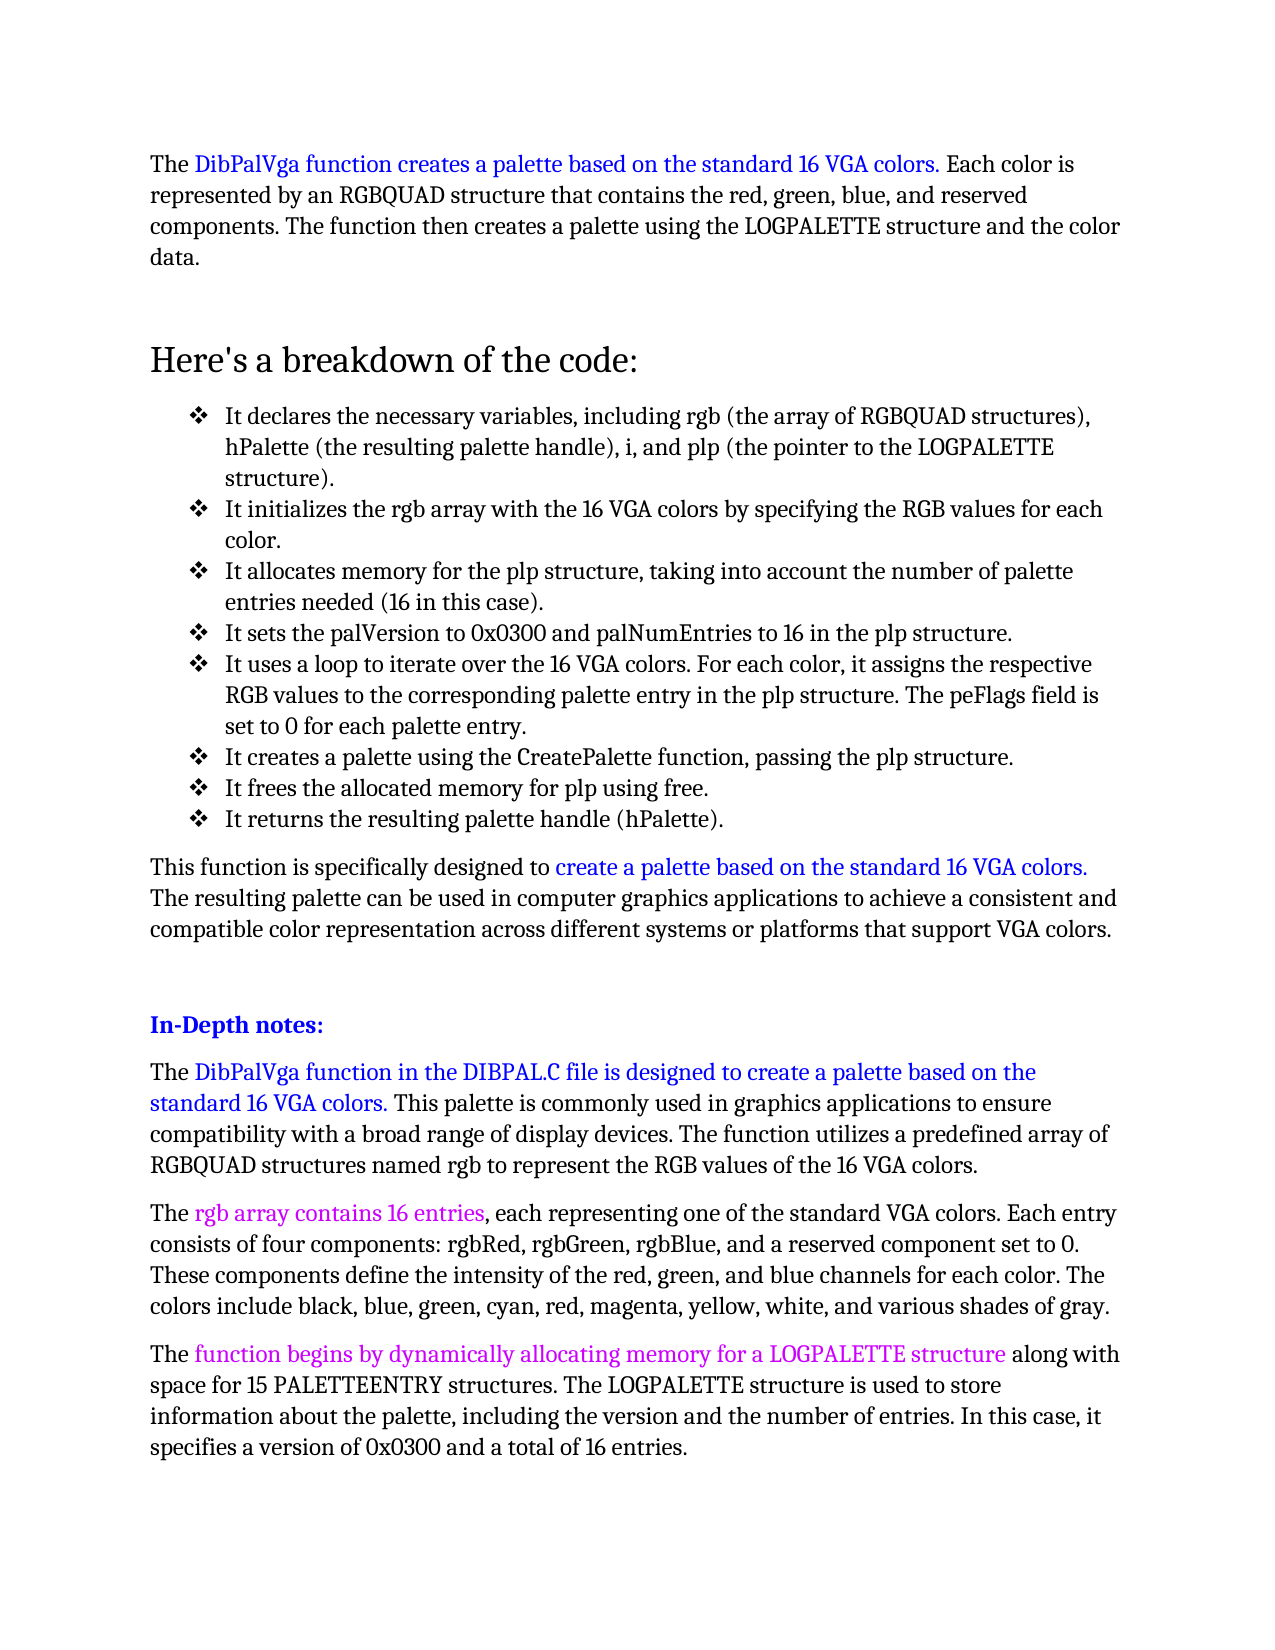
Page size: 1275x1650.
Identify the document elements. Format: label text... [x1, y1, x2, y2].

list It frees the allocated memory for plp using free. [187, 774, 1125, 803]
text Here's a breakdown of the code: [150, 338, 1125, 382]
list It returns the resulting palette handle (hPalette). [187, 805, 1125, 834]
list It initializes the rgb array with the 16 VGA colors by specifying the RGB values for each color. [187, 495, 1125, 555]
text The DibPalVga function creates a palette based on the standard 16 VGA colors. Each color is represented by an RGBQUAD structure that contains the red, green, blue, and reserved components. The function then creates a palette using the LOGPALETTE structure and the color data. [150, 150, 1125, 272]
list It allocates memory for the plp structure, taking into account the number of palette entries needed (16 in this case). [187, 557, 1125, 617]
text In-Depth notes: [150, 1011, 1125, 1039]
list It sets the palVersion to 0x0300 and palNumEntries to 16 in the plp structure. [187, 619, 1125, 648]
text The function begins by dynamically allocating memory for a LOGPALETTE structure along with space for 15 PALETTEENTRY structures. The LOGPALETTE structure is used to store information about the palette, including the version and the number of entries. In this case, it specifies a version of 0x0300 and a total of 16 entries. [150, 1340, 1125, 1462]
text The rgb array contains 16 entries, each representing one of the standard VGA colors. Each entry consists of four components: rgbRed, rgbGreen, rgbBlue, and a reserved component set to 0. These components define the intensity of the red, green, and blue channels for each color. The colors include black, blue, green, cyan, red, magenta, yellow, white, and various shades of gray. [150, 1199, 1125, 1321]
list It uses a loop to iterate over the 16 VGA colors. For each color, it assigns the respective RGB values to the corresponding palette entry in the plp structure. The peFlags field is set to 0 for each palette entry. [187, 650, 1125, 741]
text The DibPalVga function in the DIBPAL.C file is designed to create a palette based on the standard 16 VGA colors. This palette is commonly used in graphics applications to ensure compatibility with a broad range of display devices. The function utilizes a predefined array of RGBQUAD structures named rgb to represent the RGB values of the 16 VGA colors. [150, 1058, 1125, 1180]
text This function is specifically designed to create a palette based on the standard 16 VGA colors. The resulting palette can be used in computer graphics applications to achieve a consistent and compatible color representation across different systems or platforms that support VGA colors. [150, 853, 1125, 944]
list It declares the necessary variables, including rgb (the array of RGBQUAD structures), hPalette (the resulting palette handle), i, and plp (the pointer to the LOGPALETTE structure). [187, 402, 1125, 493]
list It creates a palette using the CreatePalette function, passing the plp structure. [187, 743, 1125, 772]
